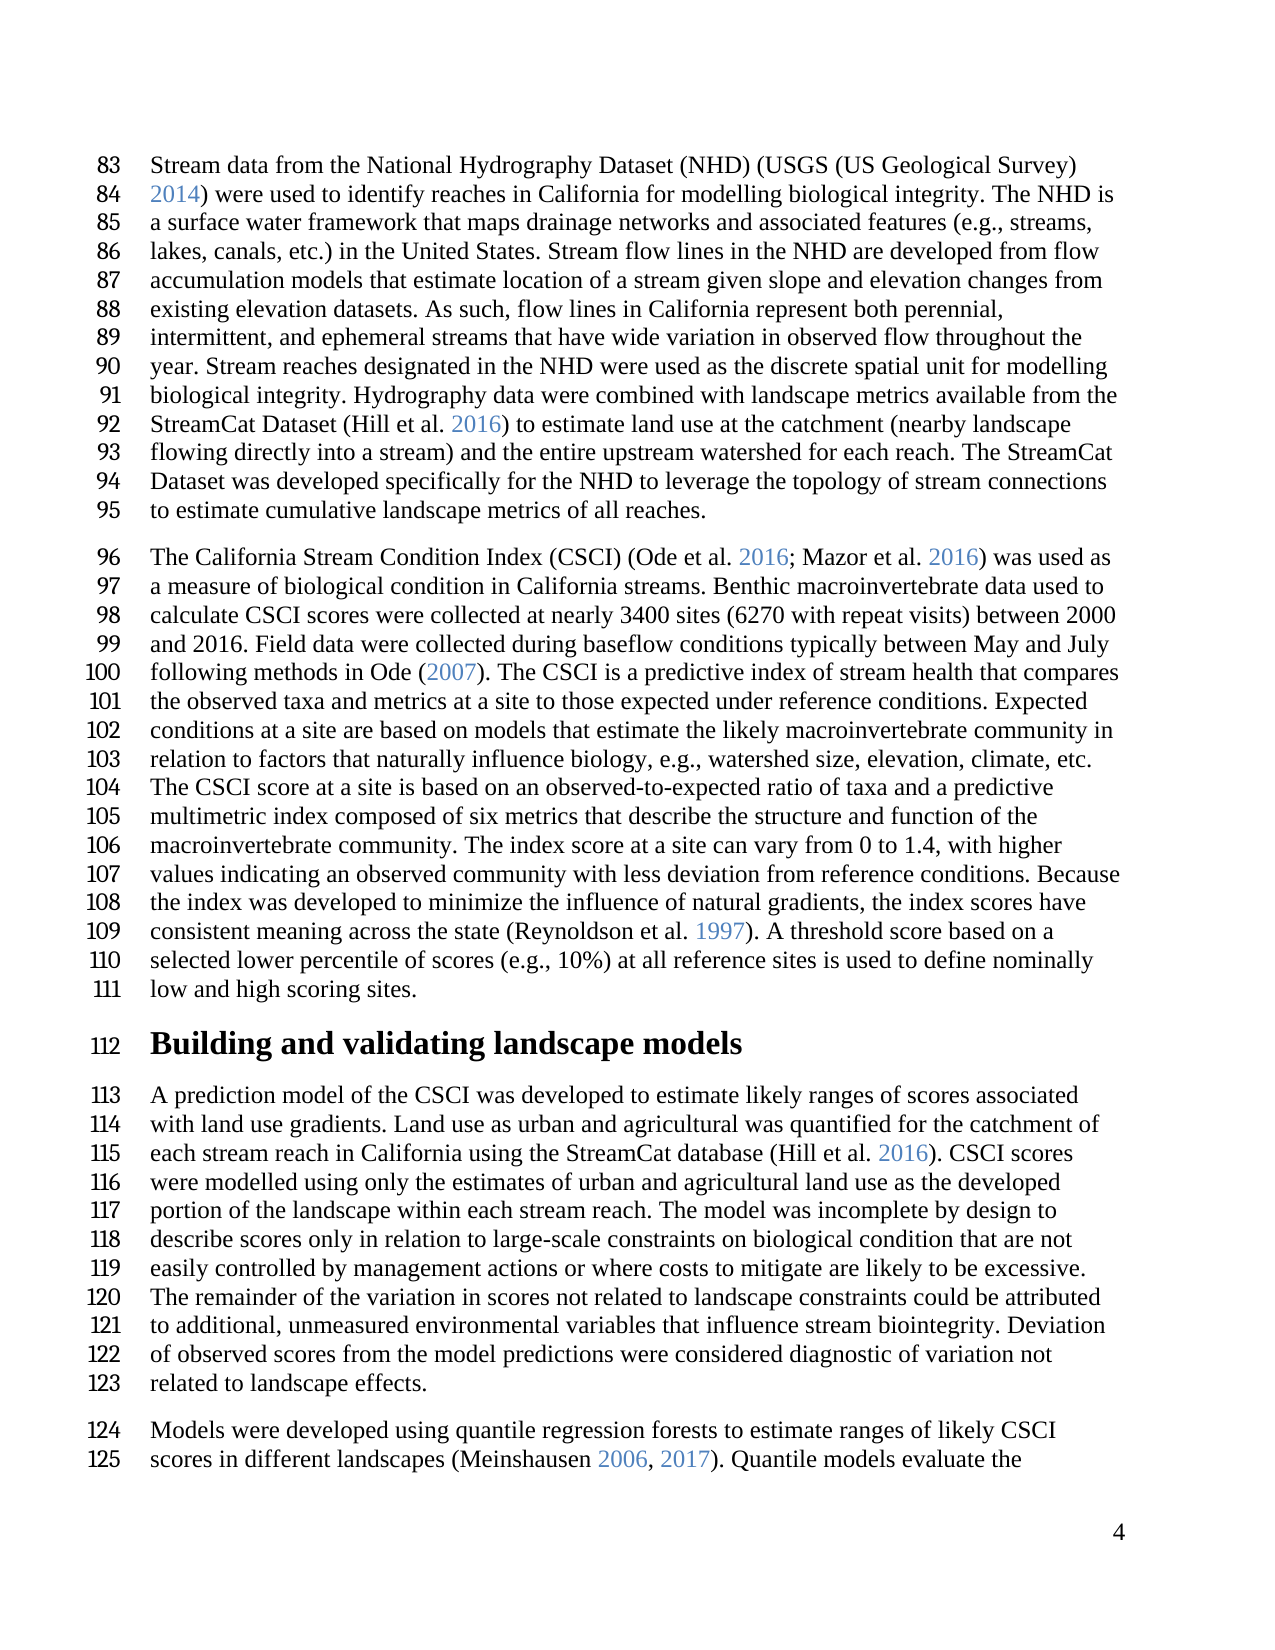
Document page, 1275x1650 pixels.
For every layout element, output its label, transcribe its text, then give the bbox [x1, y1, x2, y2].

text A prediction model of the CSCI was developed to estimate likely ranges of scores associated with land use gradients. Land use as urban and agricultural was quantified for the catchment of each stream reach in California using the StreamCat database (Hill et al. 2016). CSCI scores were modelled using only the estimates of urban and agricultural land use as the developed portion of the landscape within each stream reach. The model was incomplete by design to describe scores only in relation to large-scale constraints on biological condition that are not easily controlled by management actions or where costs to mitigate are likely to be excessive. The remainder of the variation in scores not related to landscape constraints could be attributed to additional, unmeasured environmental variables that influence stream biointegrity. Deviation of observed scores from the model predictions were considered diagnostic of variation not related to landscape effects. [150, 1080, 1125, 1397]
text The California Stream Condition Index (CSCI) (Ode et al. 2016; Mazor et al. 2016) was used as a measure of biological condition in California streams. Benthic macroinvertebrate data used to calculate CSCI scores were collected at nearly 3400 sites (6270 with repeat visits) between 2000 and 2016. Field data were collected during baseflow conditions typically between May and July following methods in Ode (2007). The CSCI is a predictive index of stream health that compares the observed taxa and metrics at a site to those expected under reference conditions. Expected conditions at a site are based on models that estimate the likely macroinvertebrate community in relation to factors that naturally influence biology, e.g., watershed size, elevation, climate, etc. The CSCI score at a site is based on an observed-to-expected ratio of taxa and a predictive multimetric index composed of six metrics that describe the structure and function of the macroinvertebrate community. The index score at a site can vary from 0 to 1.4, with higher values indicating an observed community with less deviation from reference conditions. Because the index was developed to minimize the influence of natural gradients, the index scores have consistent meaning across the state (Reynoldson et al. 1997). A threshold score based on a selected lower percentile of scores (e.g., 10%) at all reference sites is used to define nominally low and high scoring sites. [150, 542, 1125, 1002]
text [150, 1415, 1125, 1473]
subtitle Building and validating landscape models [150, 1023, 1125, 1062]
text Stream data from the National Hydrography Dataset (NHD) (USGS (US Geological Survey) 2014) were used to identify reaches in California for modelling biological integrity. The NHD is a surface water framework that maps drainage networks and associated features (e.g., streams, lakes, canals, etc.) in the United States. Stream flow lines in the NHD are developed from flow accumulation models that estimate location of a stream given slope and elevation changes from existing elevation datasets. As such, flow lines in California represent both perennial, intermittent, and ephemeral streams that have wide variation in observed flow throughout the year. Stream reaches designated in the NHD were used as the discrete spatial unit for modelling biological integrity. Hydrography data were combined with landscape metrics available from the StreamCat Dataset (Hill et al. 2016) to estimate land use at the catchment (nearby landscape flowing directly into a stream) and the entire upstream watershed for each reach. The StreamCat Dataset was developed specifically for the NHD to leverage the topology of stream connections to estimate cumulative landscape metrics of all reaches. [150, 150, 1125, 524]
